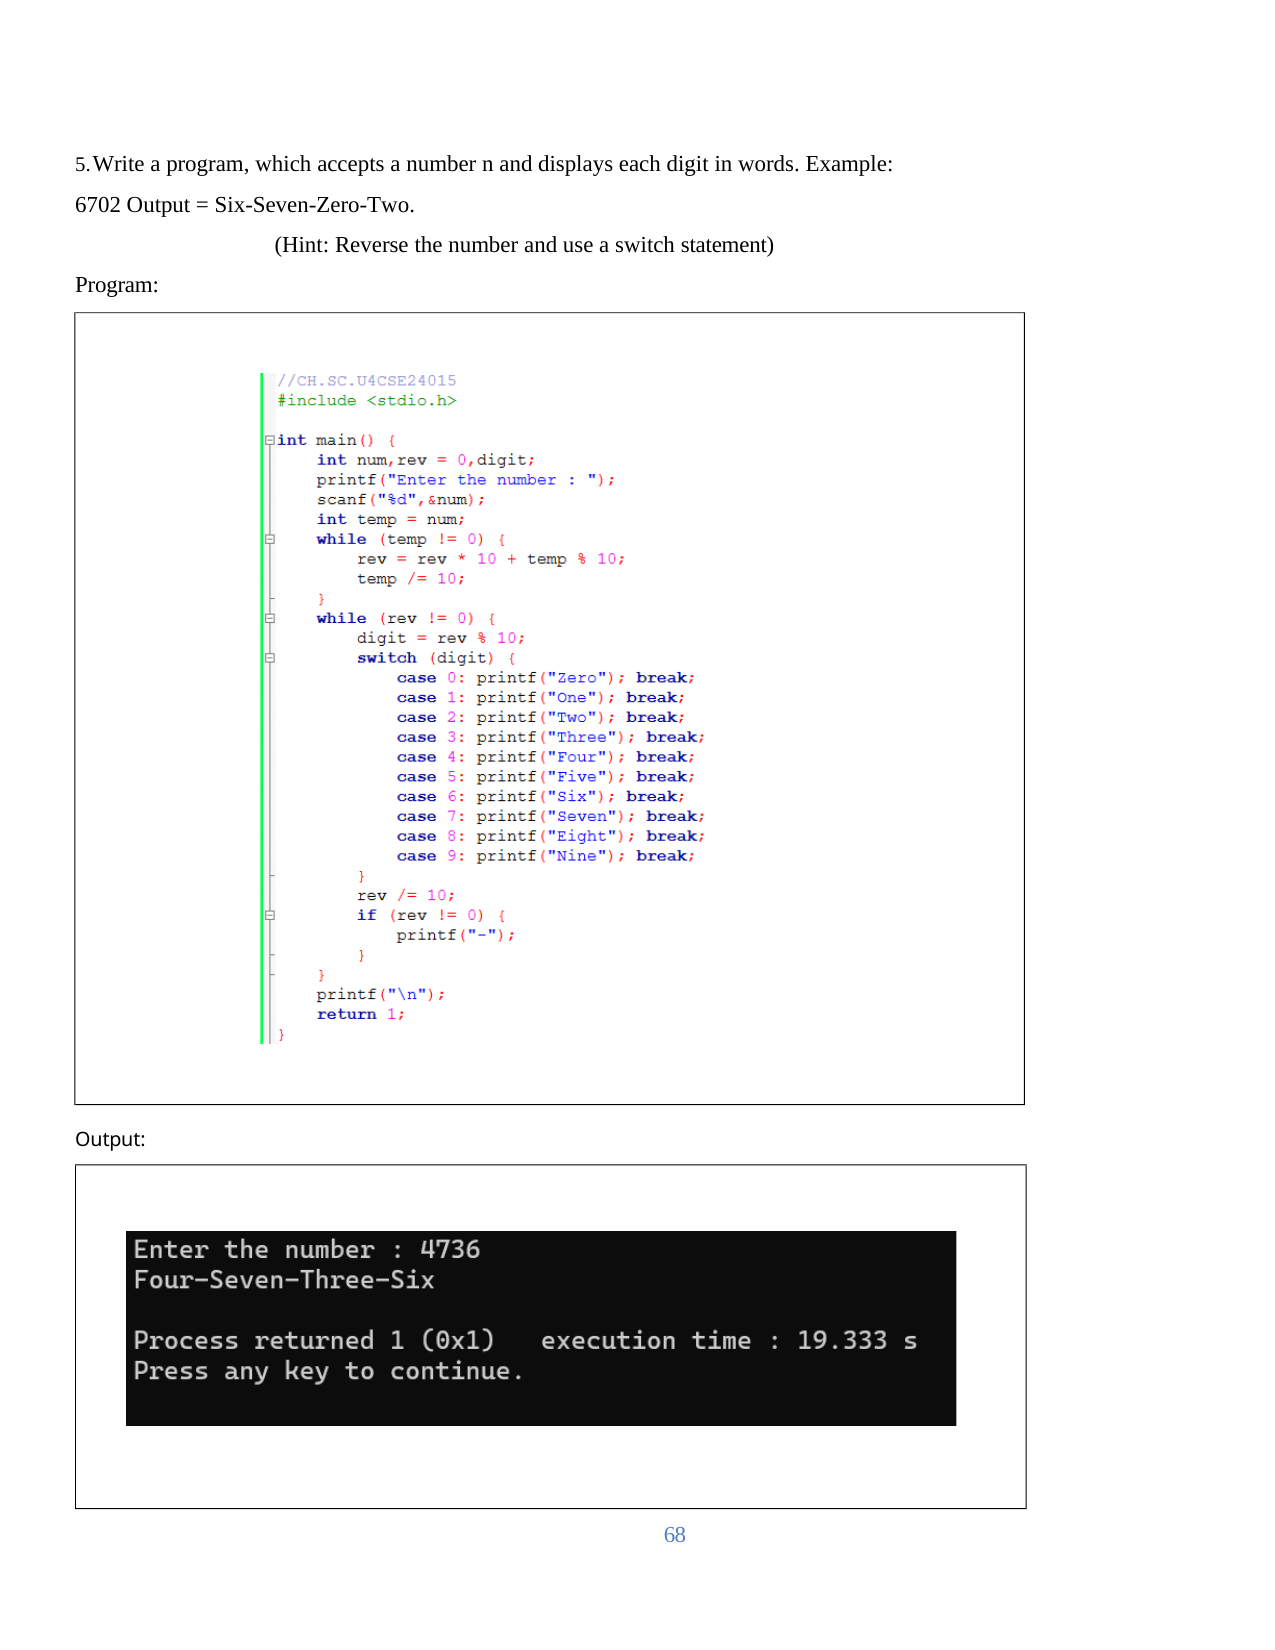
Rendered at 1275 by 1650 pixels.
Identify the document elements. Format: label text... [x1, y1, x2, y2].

picture [125, 1231, 956, 1426]
list Write a program, which accepts a number n and displays each digit in words. Example: 6702 Output = Six-Seven-Zero-Two. [75, 150, 940, 217]
picture [259, 373, 803, 1042]
text (Hint: Reverse the number and use a switch statement) [274, 232, 1275, 258]
text Program: [75, 271, 1275, 297]
